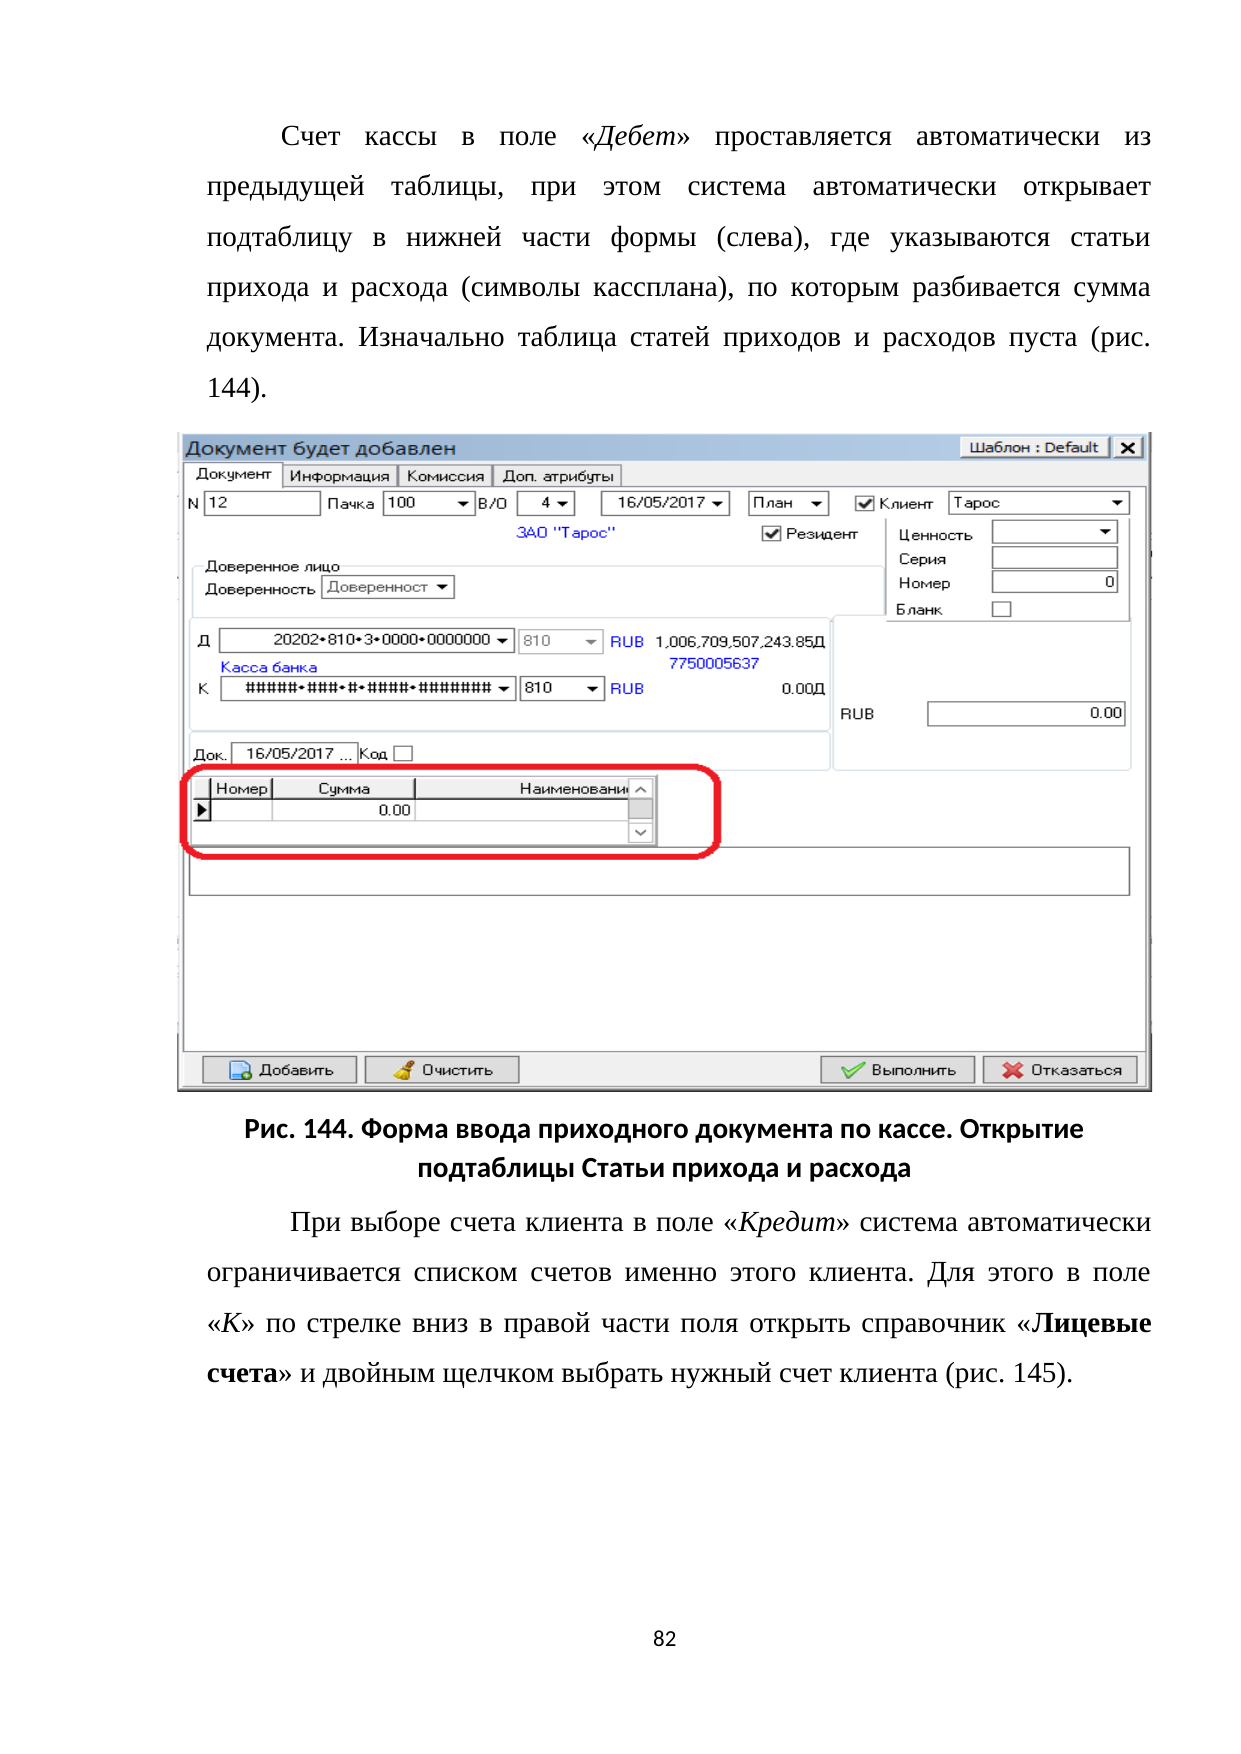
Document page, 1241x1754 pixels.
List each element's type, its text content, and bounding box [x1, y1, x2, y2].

text Счет кассы в поле «Дебет» проставляется автоматически из предыдущей таблицы, при этом система автоматически открывает подтаблицу в нижней части формы (слева), где указываются статьи прихода и расхода (символы кассплана), по которым разбивается сумма документа. Изначально таблица статей приходов и расходов пуста (рис. 144). [207, 118, 1152, 403]
picture [177, 432, 1153, 1092]
text Рис. 144. Форма ввода приходного документа по кассе. Открытие подтаблицы Статьи прихода и расхода [177, 1111, 1152, 1185]
text При выборе счета клиента в поле «Кредит» система автоматически ограничивается списком счетов именно этого клиента. Для этого в поле «К» по стрелке вниз в правой части поля открыть справочник «Лицевые счета» и двойным щелчком выбрать нужный счет клиента (рис. 145). [207, 1204, 1152, 1389]
